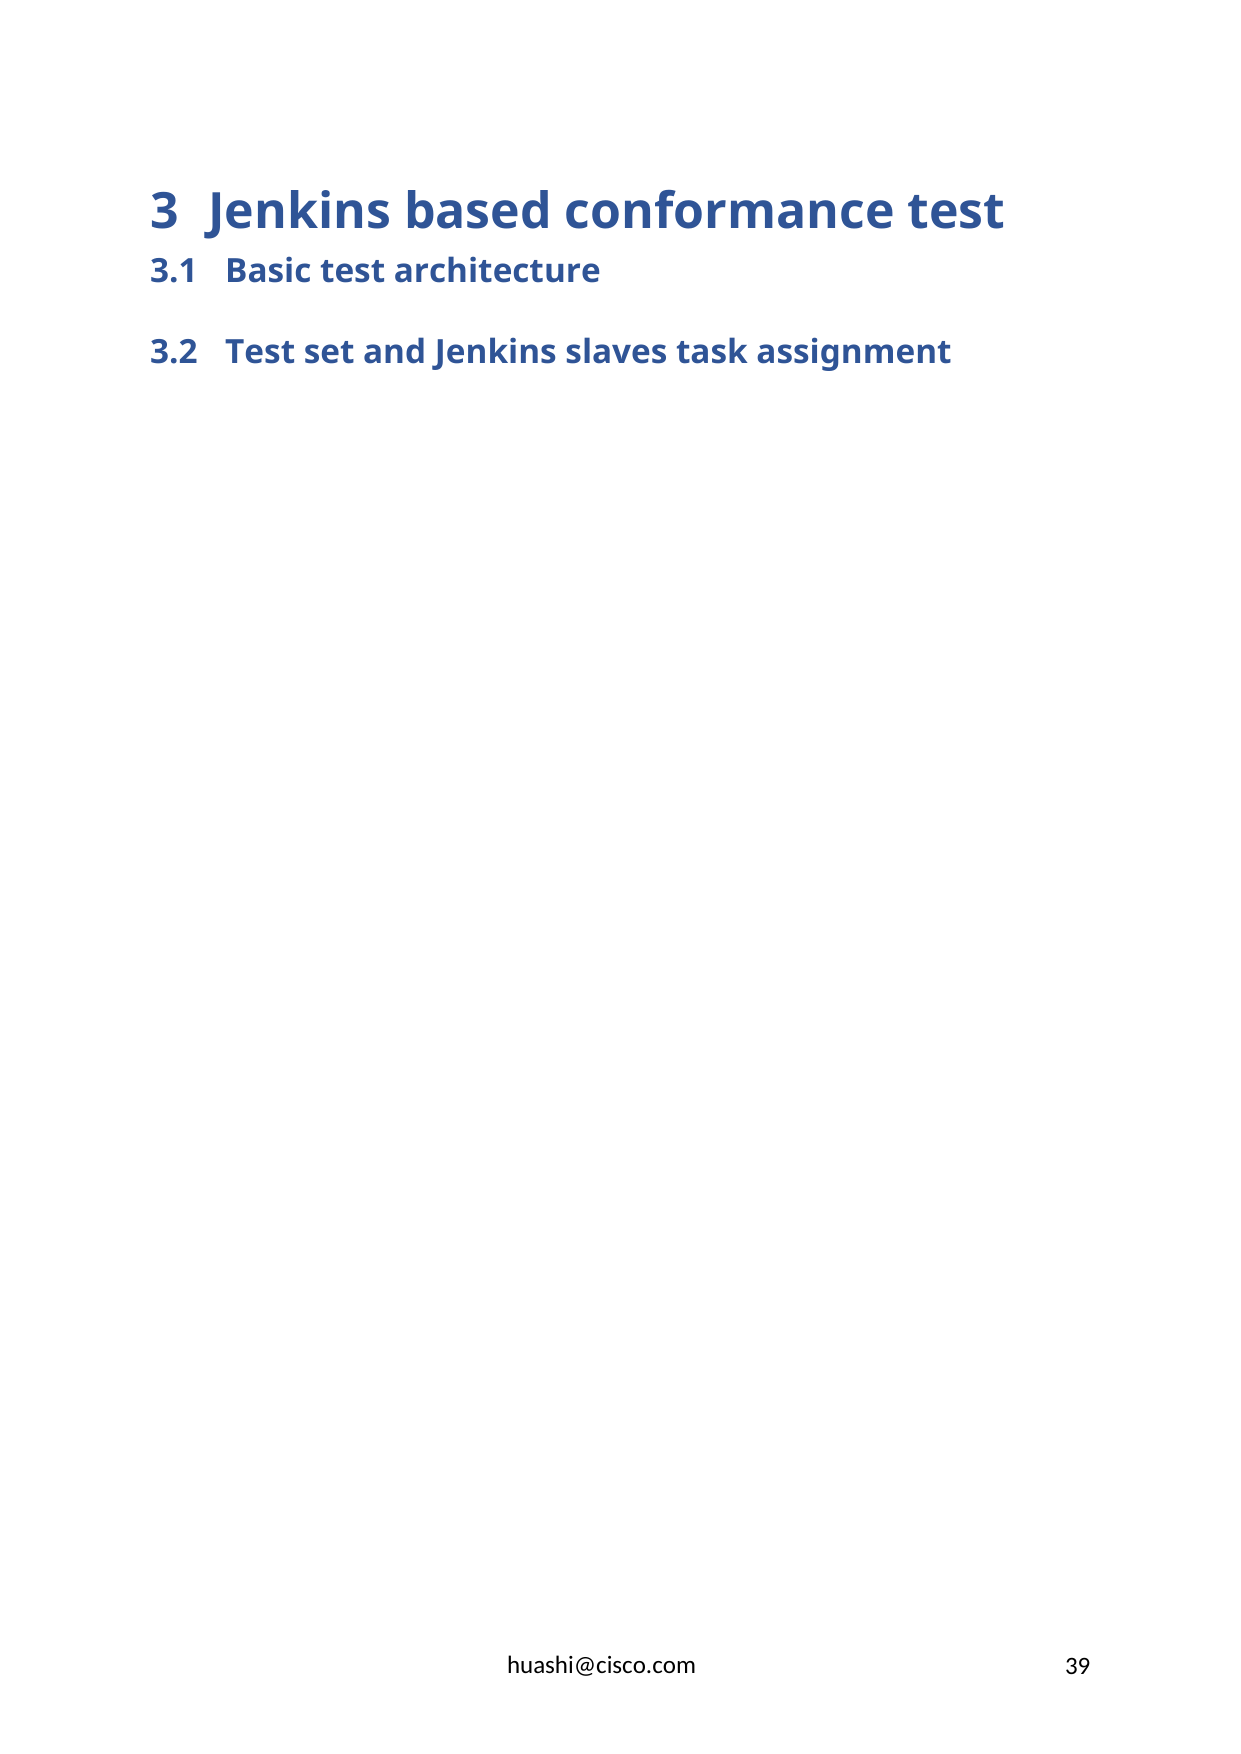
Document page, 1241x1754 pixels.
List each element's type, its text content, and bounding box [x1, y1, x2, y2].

subtitle Basic test architecture [150, 247, 1090, 293]
subtitle Test set and Jenkins slaves task assignment [150, 327, 1090, 373]
subtitle Jenkins based conformance test [150, 175, 1090, 243]
